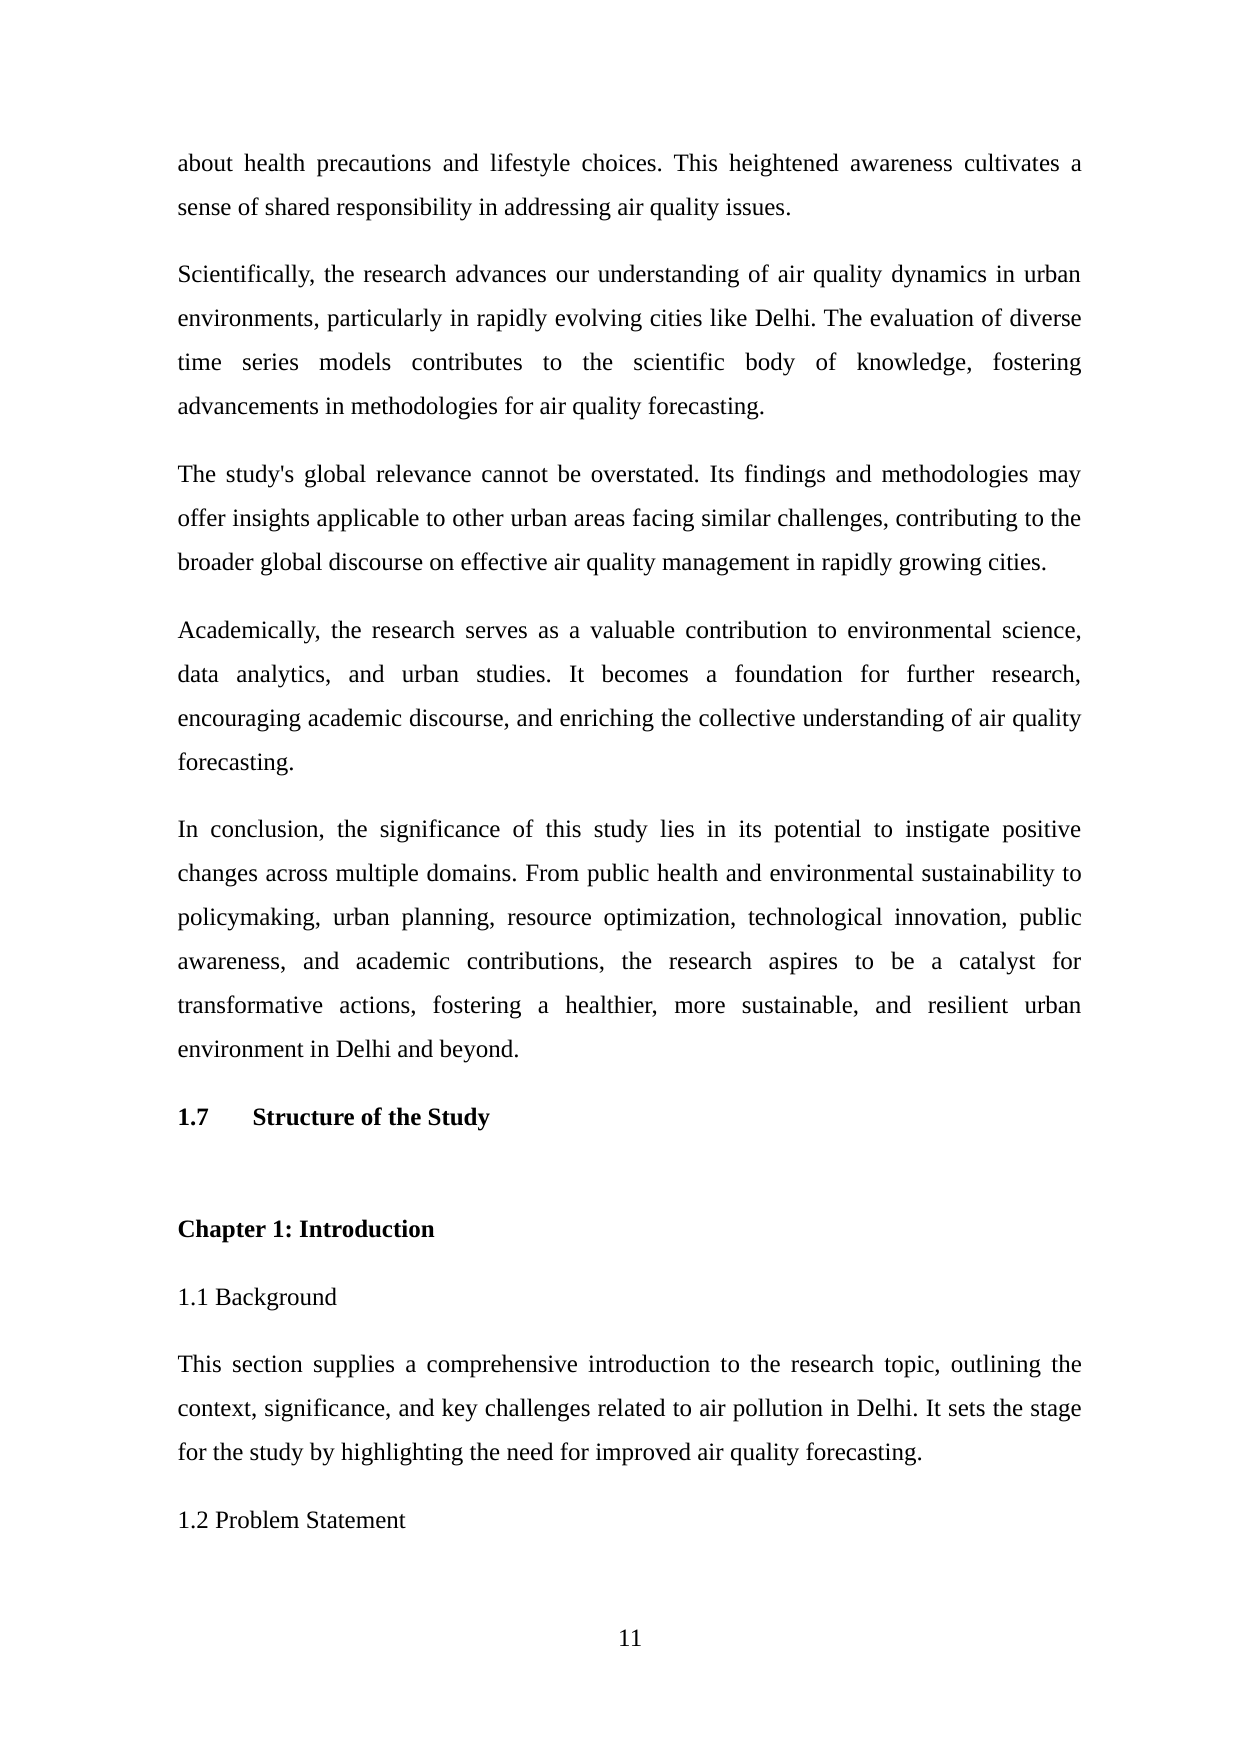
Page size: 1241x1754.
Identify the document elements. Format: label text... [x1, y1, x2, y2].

text 1.2 Problem Statement [177, 1505, 1083, 1534]
text This section supplies a comprehensive introduction to the research topic, outlining the context, significance, and key challenges related to air pollution in Delhi. It sets the stage for the study by highlighting the need for improved air quality forecasting. [177, 1349, 1083, 1466]
text Chapter 1: Introduction [177, 1170, 1083, 1243]
text Academically, the research serves as a valuable contribution to environmental science, data analytics, and urban studies. It becomes a foundation for further research, encouraging academic discourse, and enriching the collective understanding of air quality forecasting. [177, 615, 1083, 776]
text 1.7 Structure of the Study [177, 1102, 1083, 1131]
text In conclusion, the significance of this study lies in its potential to instigate positive changes across multiple domains. From public health and environmental sustainability to policymaking, urban planning, resource optimization, technological innovation, public awareness, and academic contributions, the research aspires to be a catalyst for transformative actions, fostering a healthier, more sustainable, and resilient urban environment in Delhi and beyond. [177, 814, 1083, 1063]
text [177, 148, 1083, 220]
text 1.1 Background [177, 1282, 1083, 1311]
text Scientifically, the research advances our understanding of air quality dynamics in urban environments, particularly in rapidly evolving cities like Delhi. The evaluation of diverse time series models contributes to the scientific body of knowledge, fostering advancements in methodologies for air quality forecasting. [177, 259, 1083, 420]
text The study's global relevance cannot be overstated. Its findings and methodologies may offer insights applicable to other urban areas facing similar challenges, contributing to the broader global discourse on effective air quality management in rapidly growing cities. [177, 459, 1083, 576]
